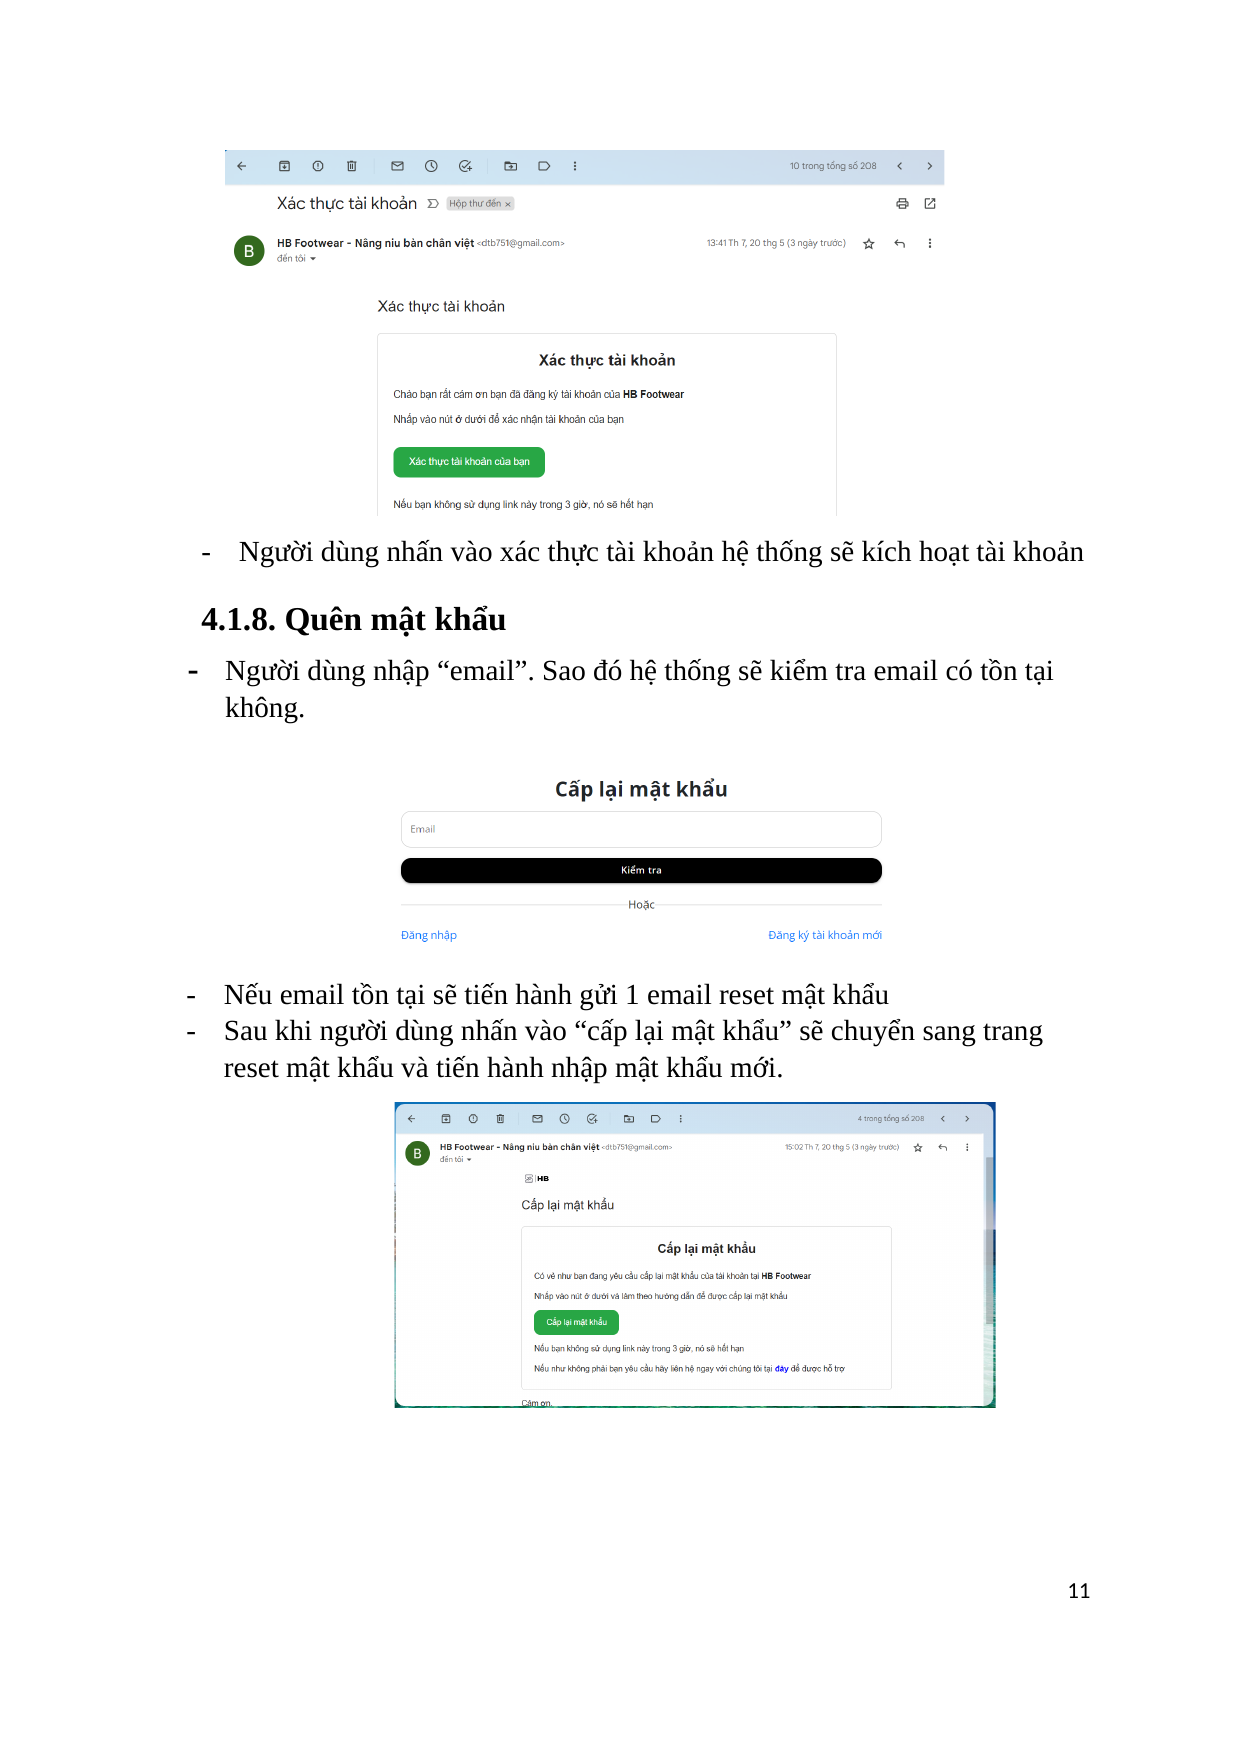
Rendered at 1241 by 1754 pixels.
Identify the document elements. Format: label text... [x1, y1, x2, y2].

list Người dùng nhập “email”. Sao đó hệ thống sẽ kiểm tra email có tồn tại không. [187, 649, 1090, 724]
picture [225, 150, 945, 516]
list Người dùng nhấn vào xác thực tài khoản hệ thống sẽ kích hoạt tài khoản [201, 534, 1090, 568]
subtitle 4.1.8. Quên mật khẩu [201, 600, 1090, 638]
list Sau khi người dùng nhấn vào “cấp lại mật khẩu” sẽ chuyển sang trang reset mật khẩu và tiến hành nhập mật khẩu mới. [186, 1013, 1090, 1083]
list Nếu email tồn tại sẽ tiến hành gửi 1 email reset mật khẩu [186, 977, 1090, 1011]
picture [366, 743, 949, 959]
picture [394, 1102, 996, 1408]
